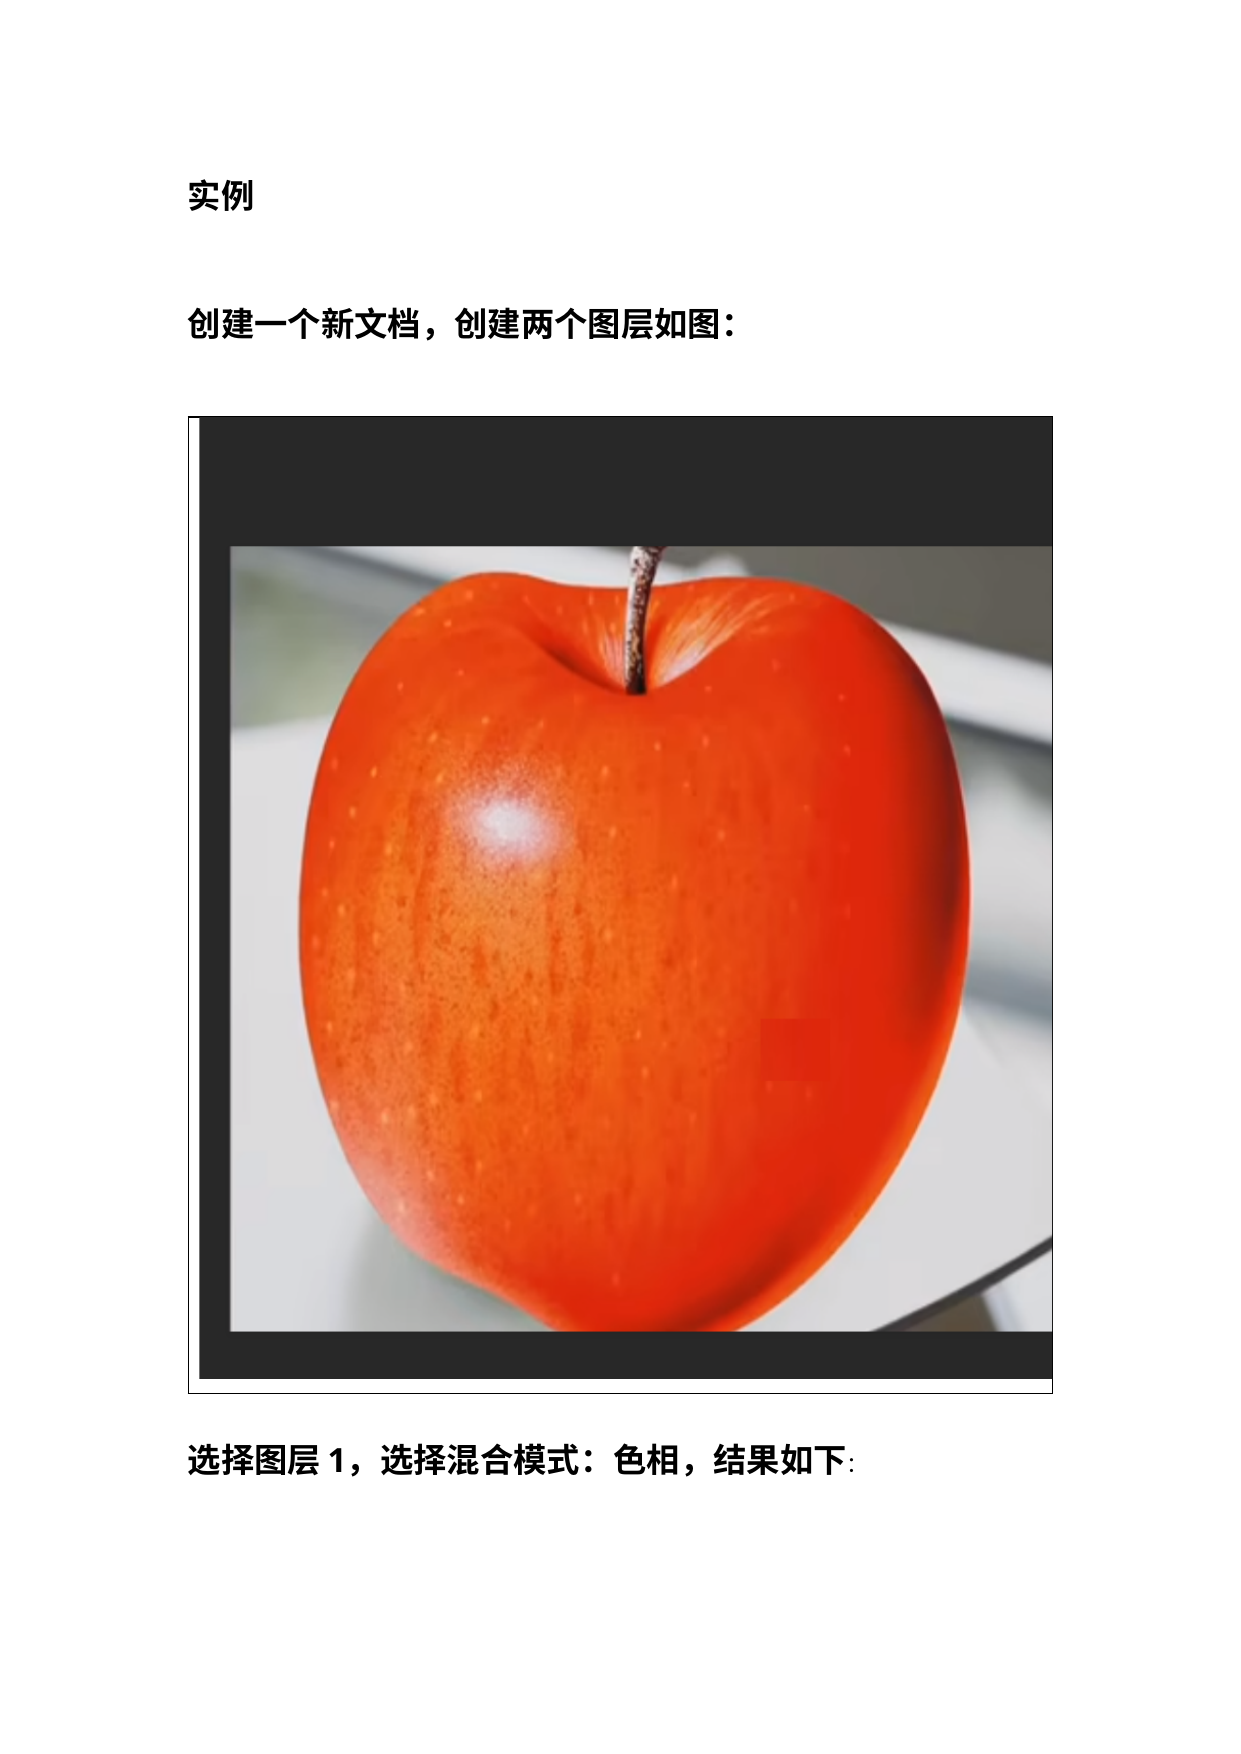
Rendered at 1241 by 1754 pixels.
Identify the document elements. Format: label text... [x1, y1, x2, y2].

text 选择图层1，选择混合模式：色相，结果如下： [187, 1426, 1053, 1491]
table_header [189, 418, 1052, 1392]
subtitle 实例 [187, 162, 1053, 227]
subtitle 创建一个新文档，创建两个图层如图： [187, 289, 1053, 354]
picture [199, 417, 1053, 1379]
